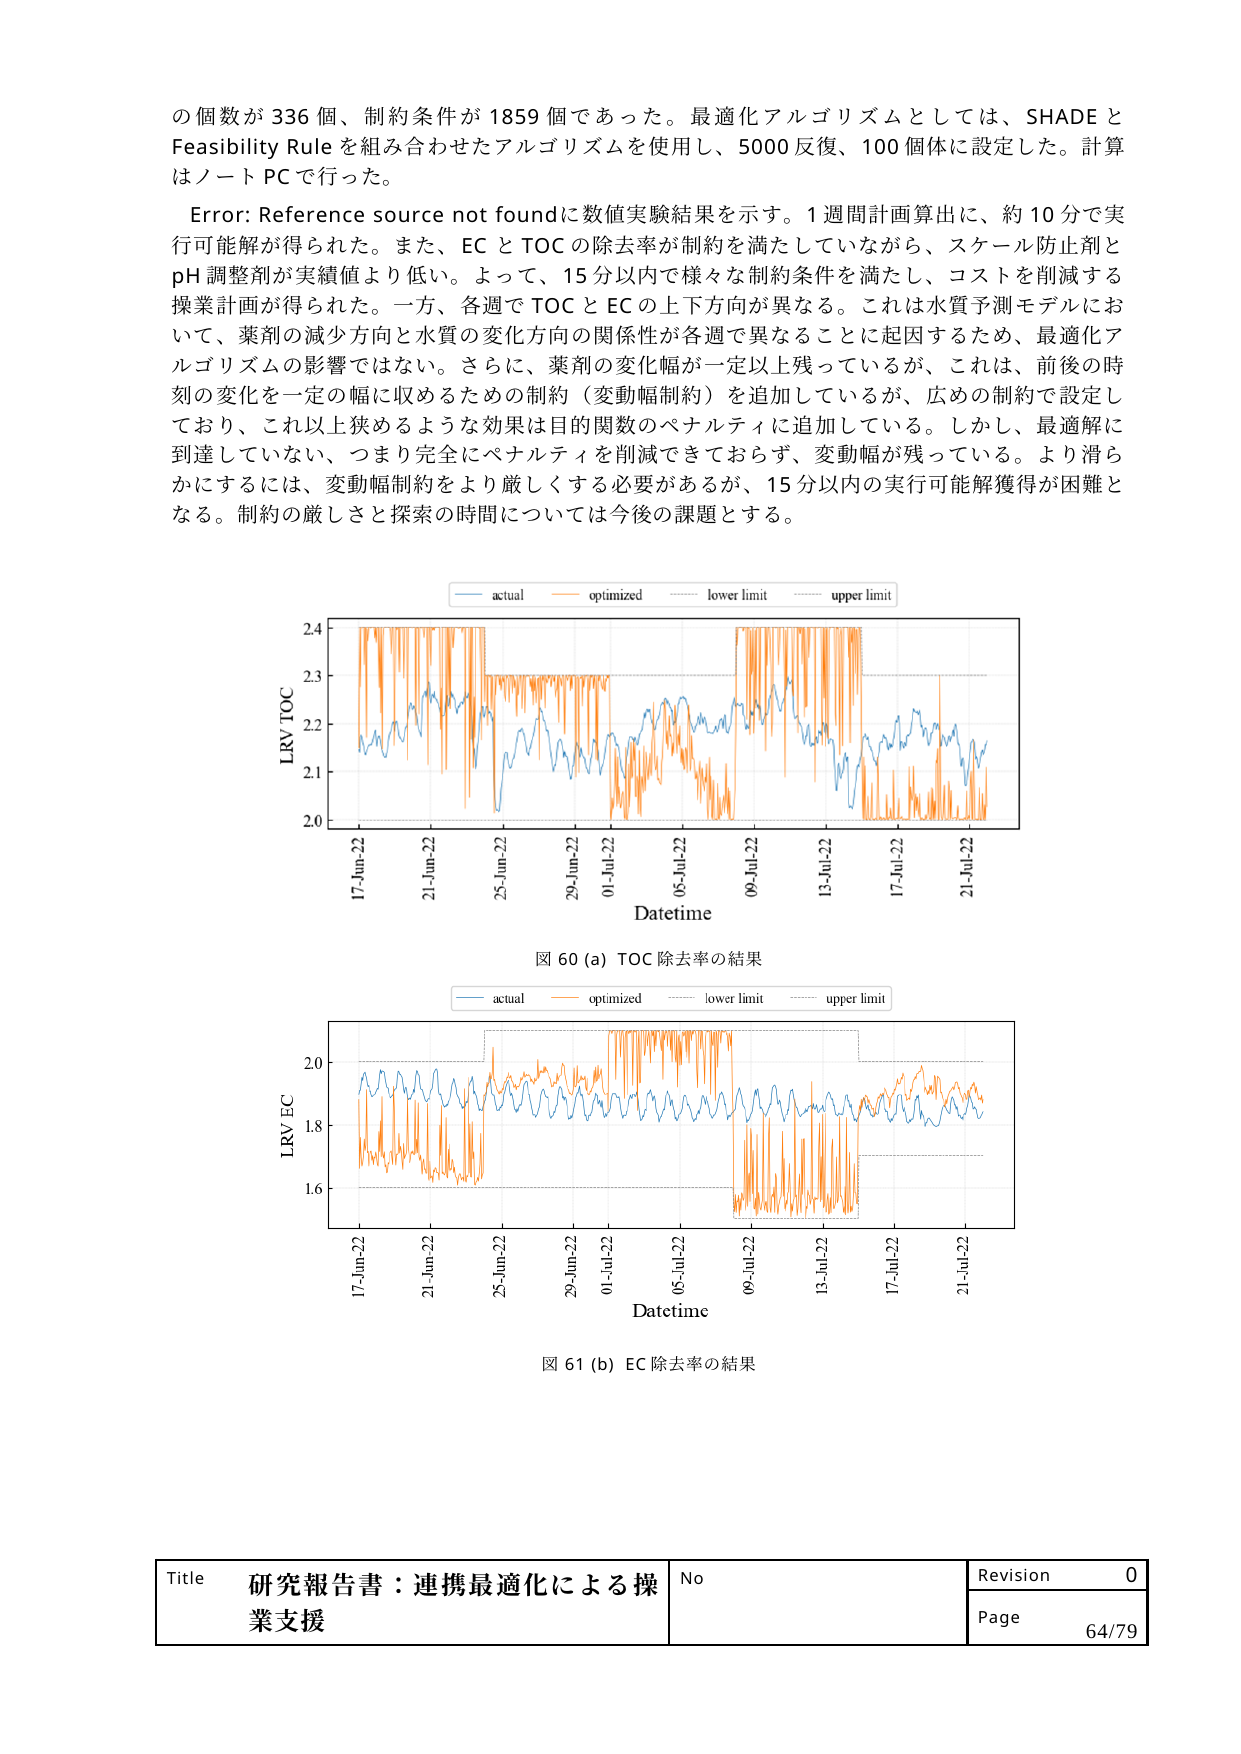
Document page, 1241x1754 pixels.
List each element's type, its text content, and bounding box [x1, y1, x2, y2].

picture [270, 573, 1027, 933]
picture [271, 977, 1023, 1330]
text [171, 100, 1126, 191]
text 図 2.10 (a) TOC除去率の結果 [259, 933, 1038, 970]
text 図 2.10 (b) EC除去率の結果 [259, 1337, 1038, 1375]
